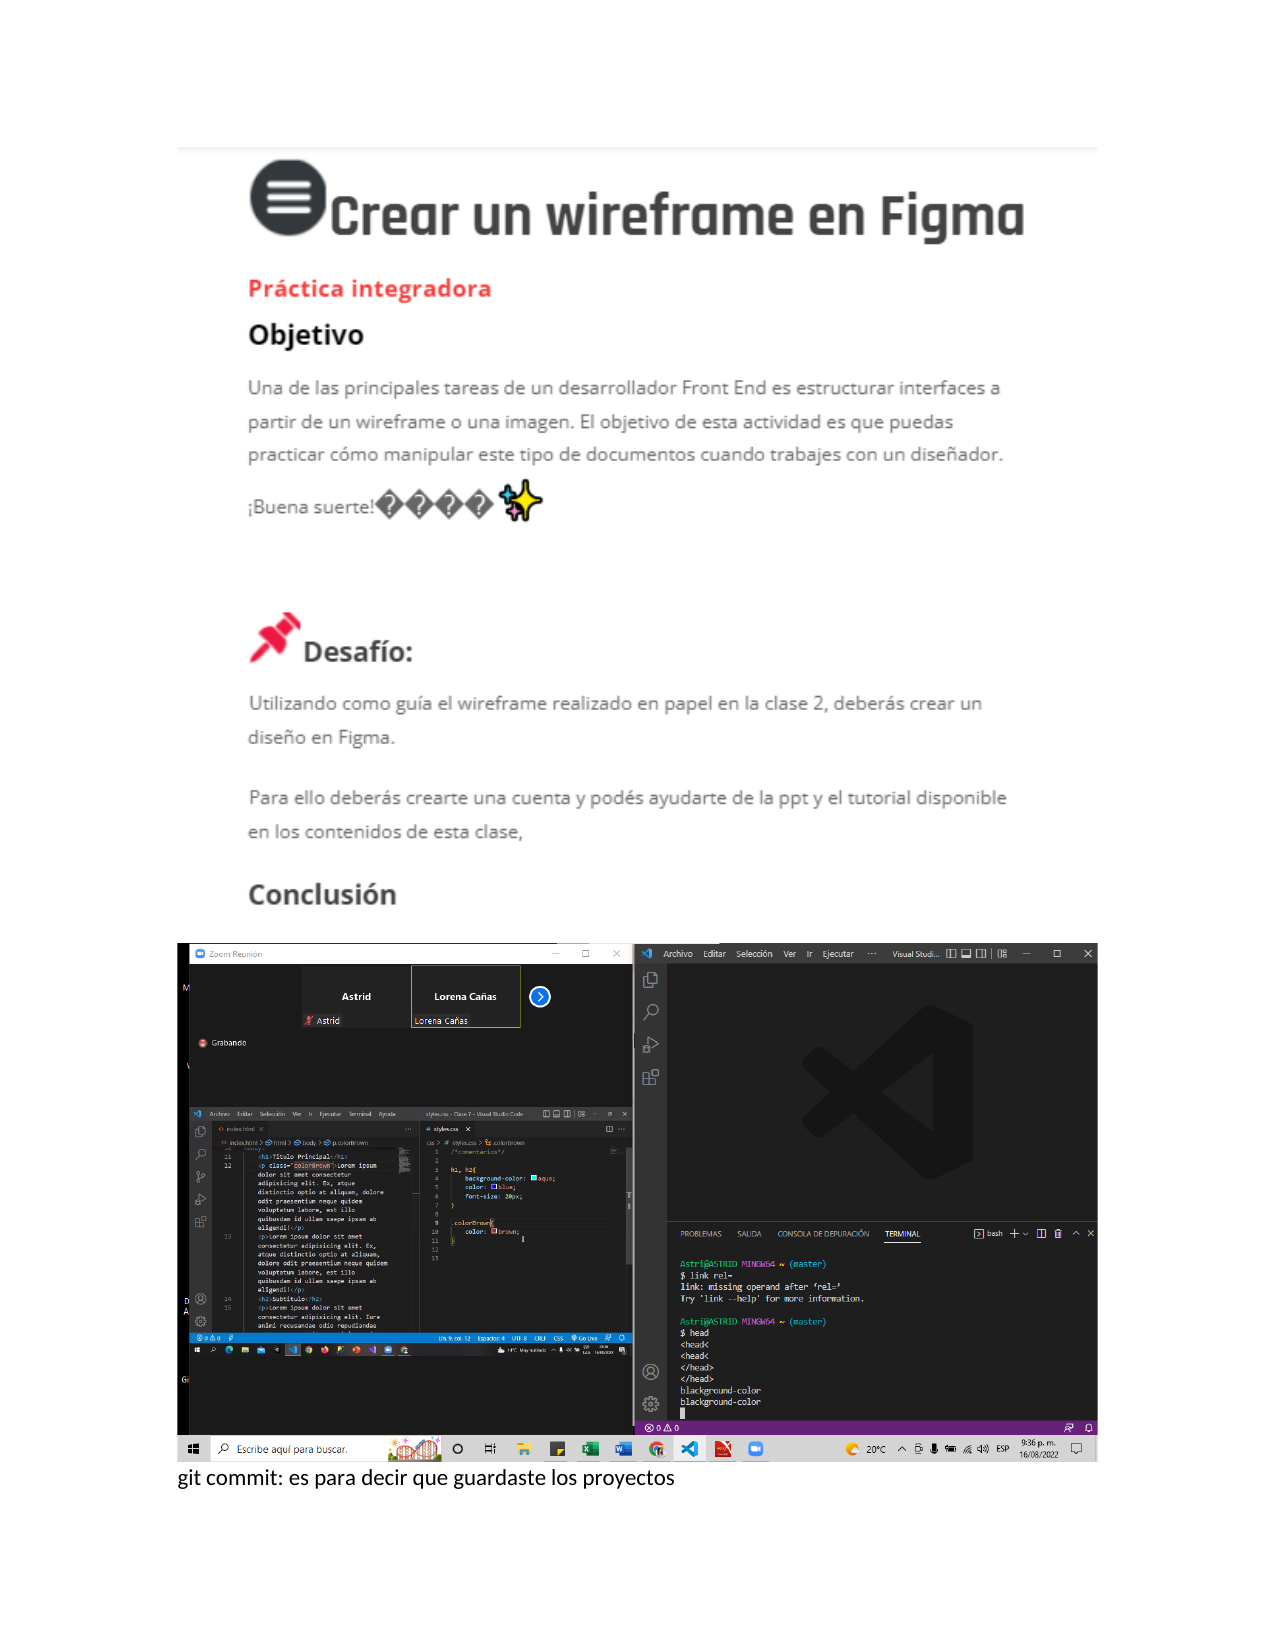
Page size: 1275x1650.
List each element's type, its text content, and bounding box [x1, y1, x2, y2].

text git commit: es para decir que guardaste los proyectos [177, 1462, 1098, 1492]
picture [177, 147, 1098, 942]
picture [177, 943, 1098, 1462]
